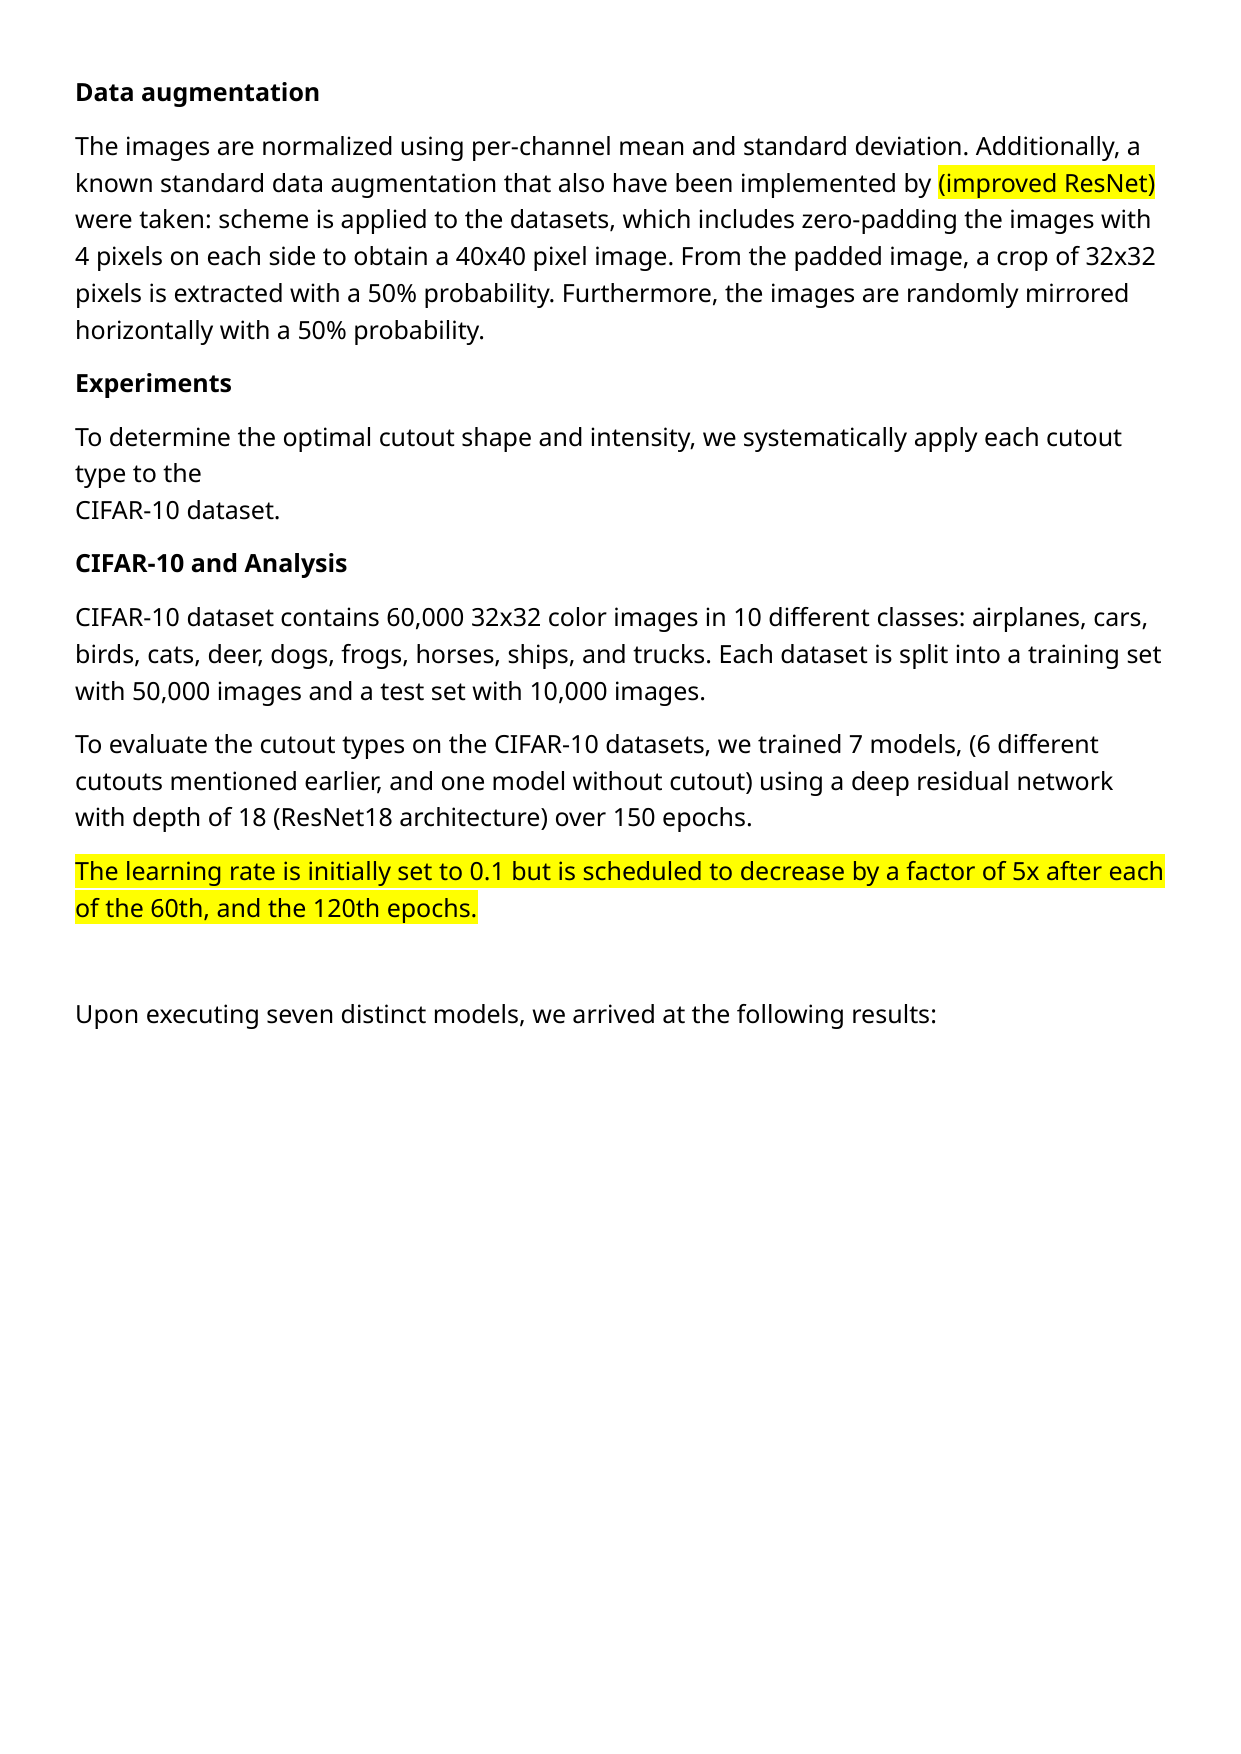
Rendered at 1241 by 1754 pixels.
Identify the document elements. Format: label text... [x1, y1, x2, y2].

text CIFAR-10 dataset contains 60,000 32x32 color images in 10 different classes: airplanes, cars, birds, cats, deer, dogs, frogs, horses, ships, and trucks. Each dataset is split into a training set with 50,000 images and a test set with 10,000 images. [75, 599, 1165, 707]
text To determine the optimal cutout shape and intensity, we systematically apply each cutout type to the CIFAR-10 dataset. [75, 419, 1165, 527]
text Data augmentation [75, 75, 1165, 109]
text Upon executing seven distinct models, we arrived at the following results: [75, 997, 1165, 1031]
text To evaluate the cutout types on the CIFAR-10 datasets, we trained 7 models, (6 different cutouts mentioned earlier, and one model without cutout) using a deep residual network with depth of 18 (ResNet18 architecture) over 150 epochs. [75, 727, 1165, 834]
text Experiments [75, 366, 1165, 400]
text The images are normalized using per-channel mean and standard deviation. Additionally, a known standard data augmentation that also have been implemented by (improved ResNet) were taken: scheme is applied to the datasets, which includes zero-padding the images with 4 pixels on each side to obtain a 40x40 pixel image. From the padded image, a crop of 32x32 pixels is extracted with a 50% probability. Furthermore, the images are randomly mirrored horizontally with a 50% probability. [75, 128, 1165, 346]
text CIFAR-10 and Analysis [75, 546, 1165, 580]
text The learning rate is initially set to 0.1 but is scheduled to decrease by a factor of 5x after each of the 60th, and the 120th epochs. [75, 888, 1165, 924]
